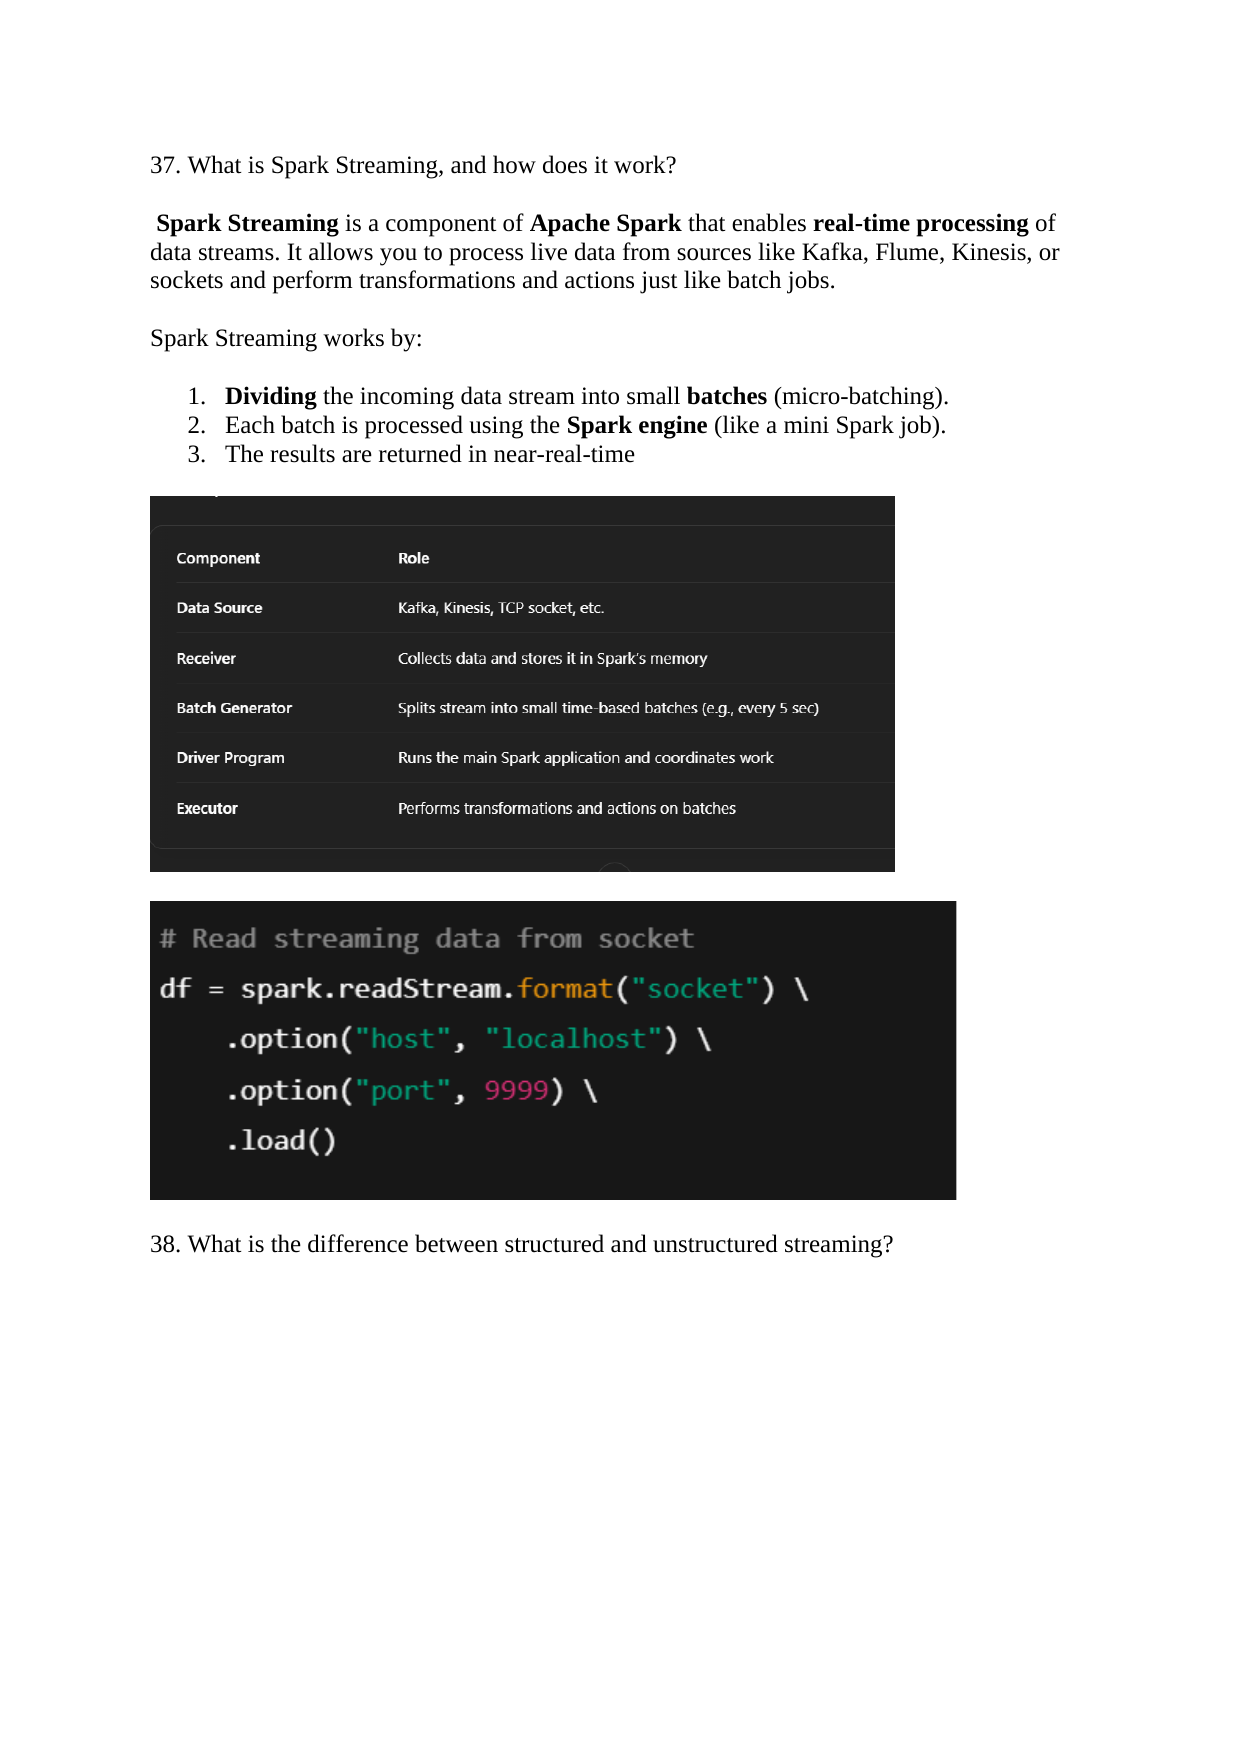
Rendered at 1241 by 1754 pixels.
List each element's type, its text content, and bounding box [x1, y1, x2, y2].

list Each batch is processed using the Spark engine (like a mini Spark job). [187, 410, 1090, 439]
text Spark Streaming is a component of Apache Spark that enables real-time processing of data streams. It allows you to process live data from sources like Kafka, Flume, Kinesis, or sockets and perform transformations and actions just like batch jobs. [150, 208, 1090, 294]
list The results are returned in near-real-time [187, 439, 1090, 467]
list Dividing the incoming data stream into small batches (micro-batching). [187, 381, 1090, 410]
text 38. What is the difference between structured and unstructured streaming? [150, 1229, 1090, 1257]
text 37. What is Spark Streaming, and how does it work? [150, 150, 1090, 179]
picture [150, 496, 895, 872]
picture [150, 901, 957, 1200]
text Spark Streaming works by: [150, 323, 1090, 352]
